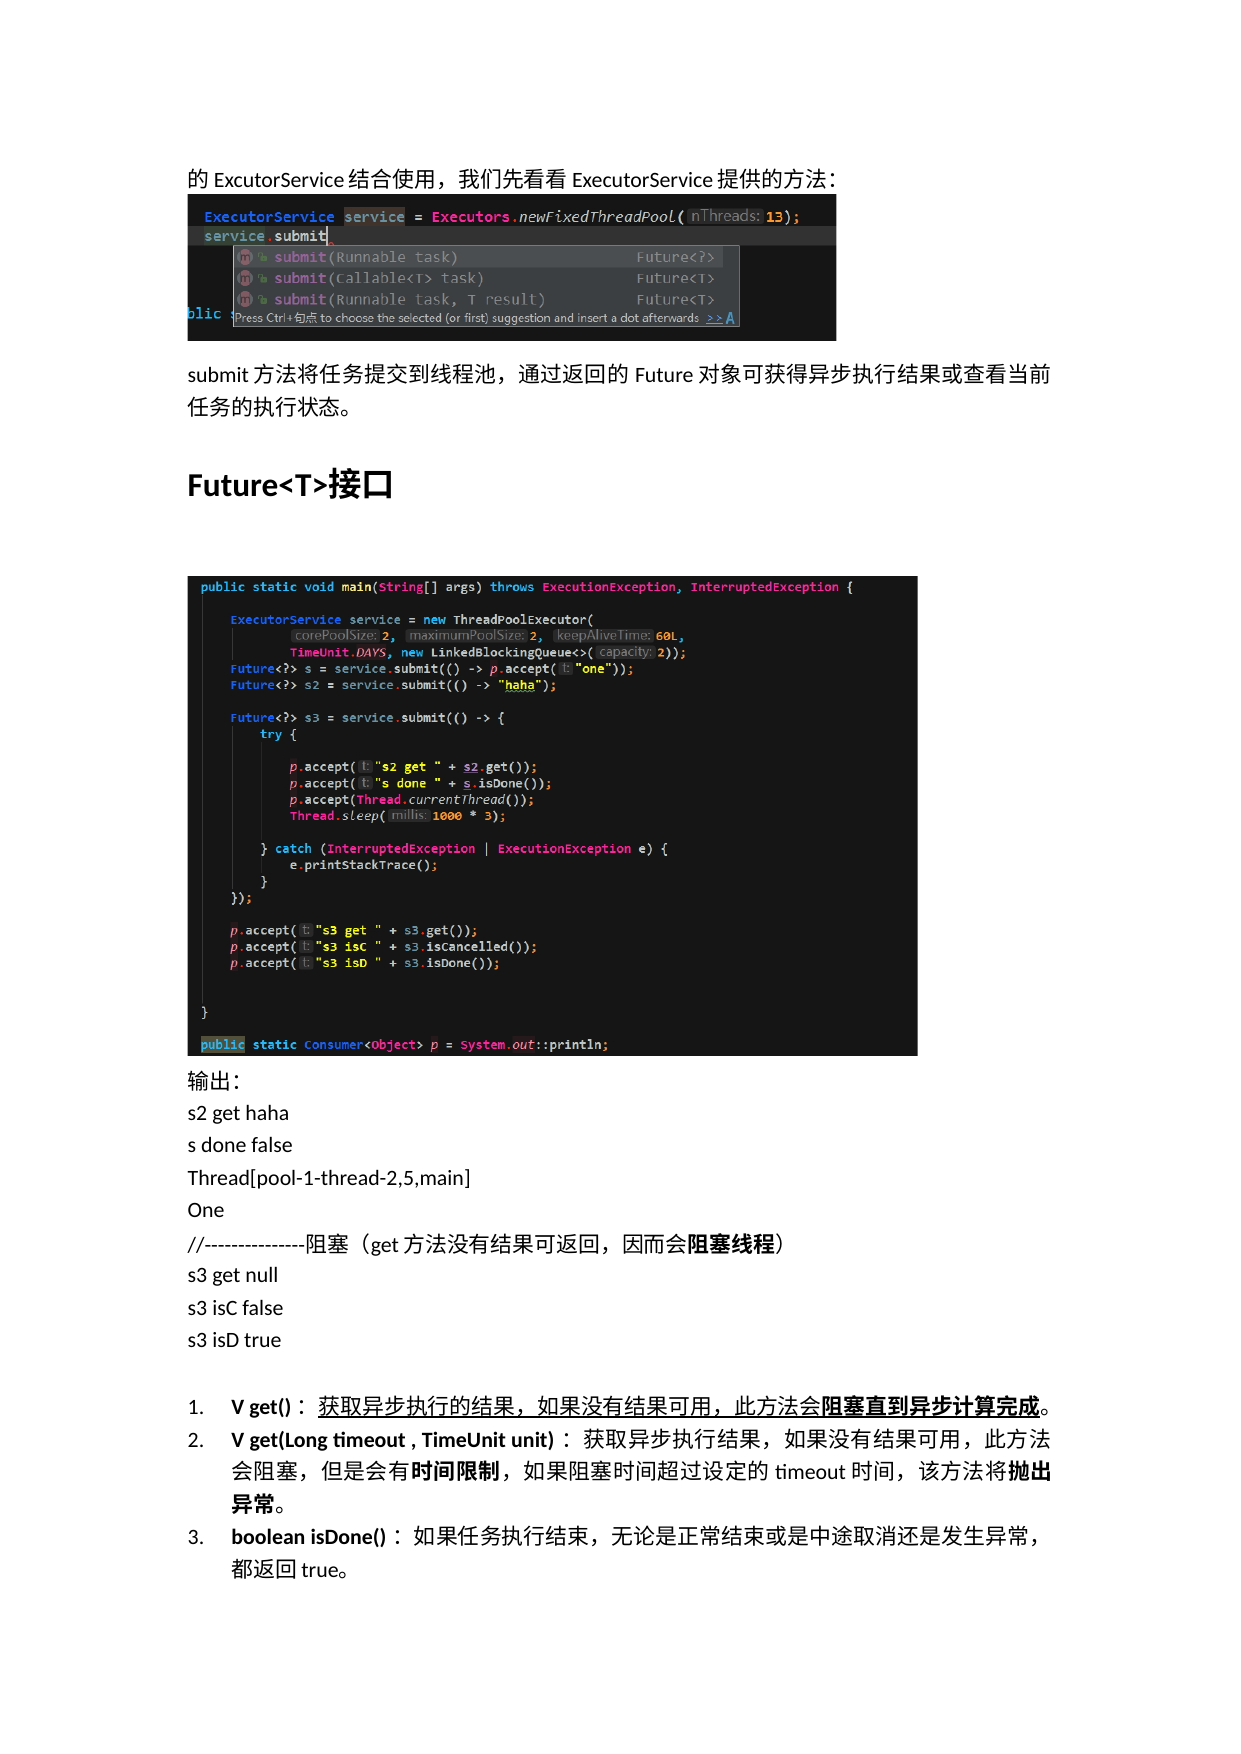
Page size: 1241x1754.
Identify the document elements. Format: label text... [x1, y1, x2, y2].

list boolean isDone() ：如果任务执行结束，无论是正常结束或是中途取消还是发生异常，都返回true。 [187, 1519, 1053, 1584]
text s2 get haha [187, 1096, 1053, 1129]
subtitle Future<T>接口 [187, 449, 1053, 514]
list V get() ：获取异步执行的结果，如果没有结果可用，此方法会阻塞直到异步计算完成。 [187, 1389, 1053, 1421]
text One [187, 1194, 1053, 1226]
text 输出： [187, 1064, 1053, 1096]
list V get(Long timeout , TimeUnit unit) ：获取异步执行结果，如果没有结果可用，此方法会阻塞，但是会有时间限制，如果阻塞时间超过设定的timeout时间，该方法将抛出异常。 [187, 1421, 1053, 1519]
text s3 get null [187, 1259, 1053, 1291]
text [187, 162, 1053, 194]
text s3 isC false [187, 1291, 1053, 1324]
text Thread[pool-1-thread-2,5,main] [187, 1161, 1053, 1194]
text s3 isD true [187, 1324, 1053, 1356]
text s done false [187, 1129, 1053, 1161]
picture [187, 194, 837, 341]
text //---------------阻塞（get方法没有结果可返回，因而会阻塞线程） [187, 1226, 1053, 1259]
picture [187, 576, 918, 1056]
text submit方法将任务提交到线程池，通过返回的Future对象可获得异步执行结果或查看当前任务的执行状态。 [187, 357, 1053, 422]
